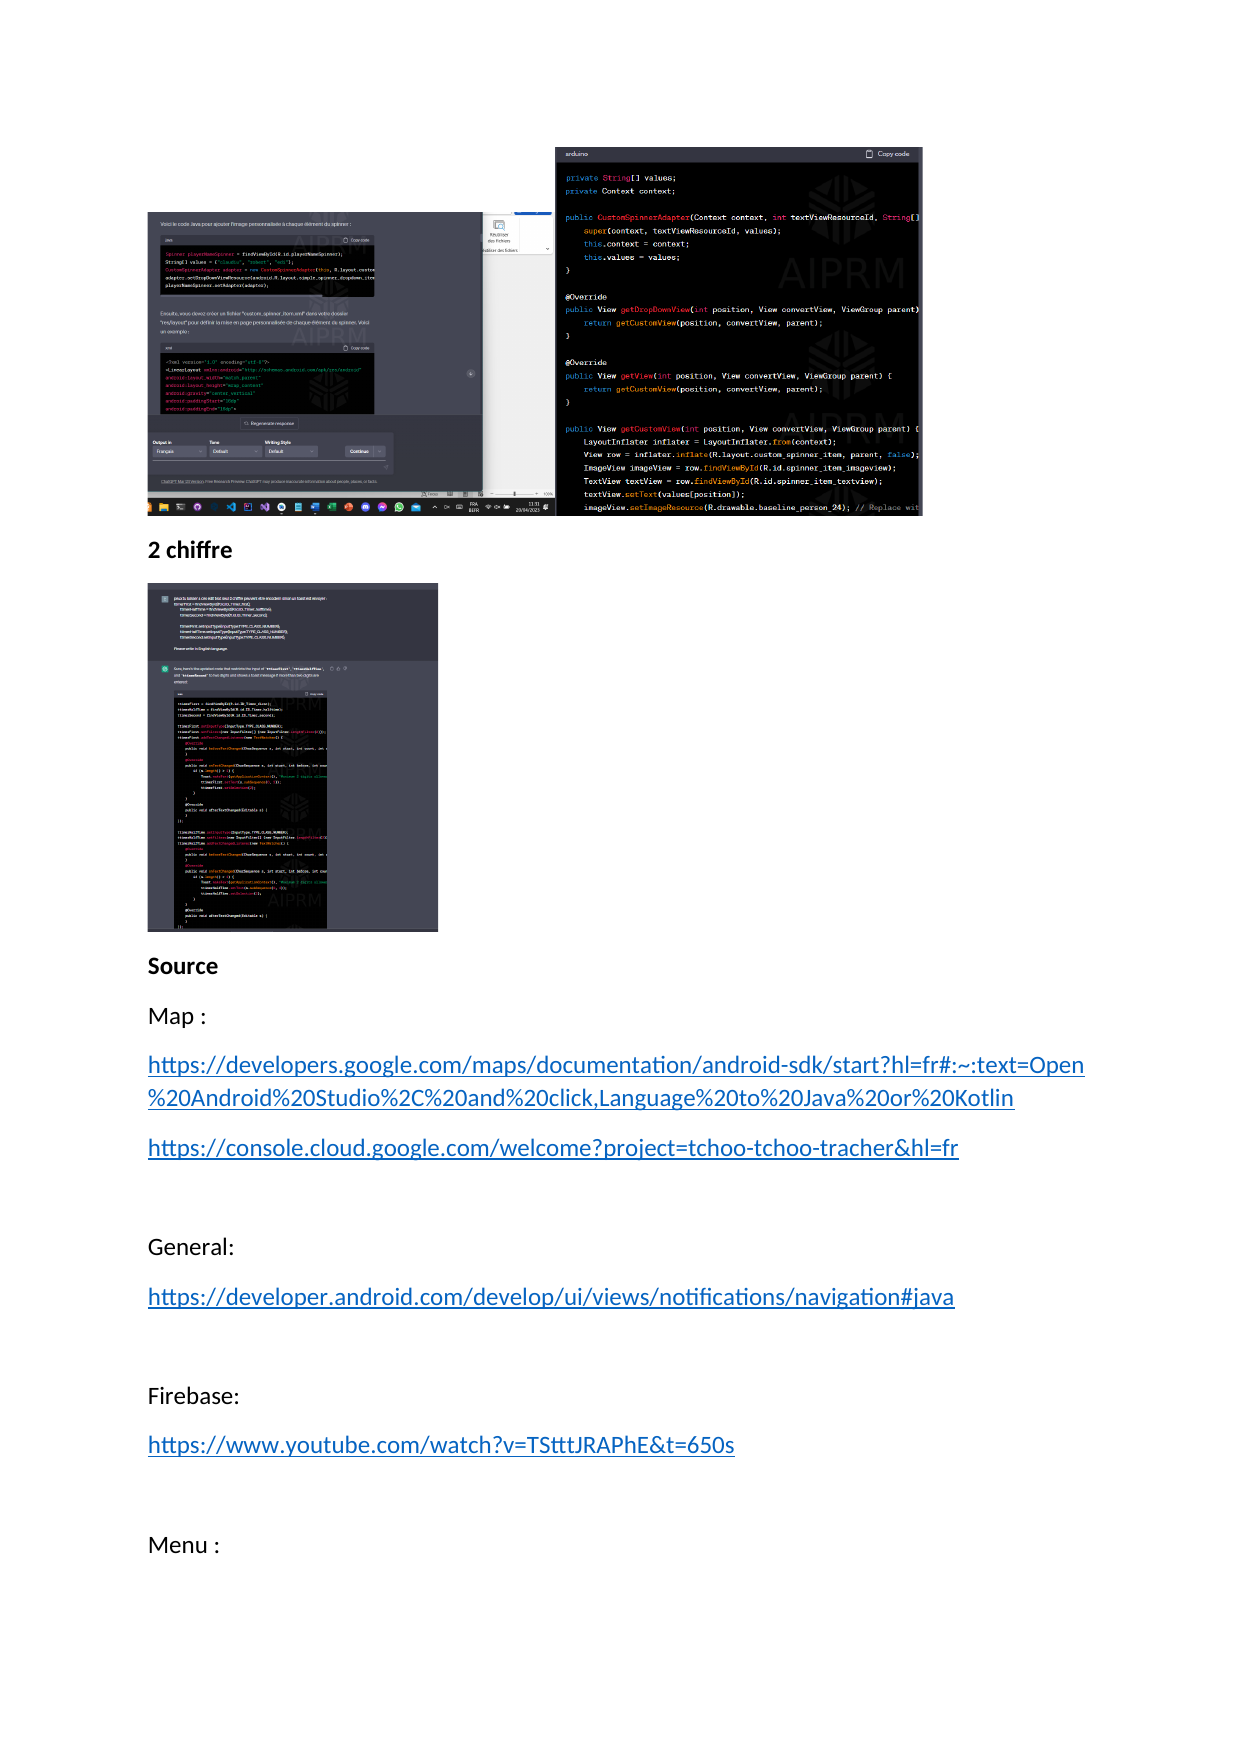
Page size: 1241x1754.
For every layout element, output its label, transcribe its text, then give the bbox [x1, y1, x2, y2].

text Firebase: [148, 1380, 1093, 1411]
text Map : [148, 1000, 1093, 1031]
text 2 chiffre [148, 534, 1093, 564]
text https://developers.google.com/maps/documentation/android-sdk/start?hl=fr#:~:text=Open%20Android%20Studio%2C%20and%20click,Language%20to%20Java%20or%20Kotlin [148, 1050, 1093, 1113]
text Menu : [148, 1529, 1093, 1559]
text Source [148, 951, 1093, 981]
picture [147, 147, 923, 516]
text https://console.cloud.google.com/welcome?project=tchoo-tchoo-tracher&hl=fr [148, 1132, 1093, 1163]
picture [147, 583, 439, 932]
text https://developer.android.com/develop/ui/views/notifications/navigation#java [148, 1281, 1093, 1311]
text General: [148, 1231, 1093, 1262]
text https://www.youtube.com/watch?v=TStttJRAPhE&t=650s [148, 1430, 1093, 1460]
